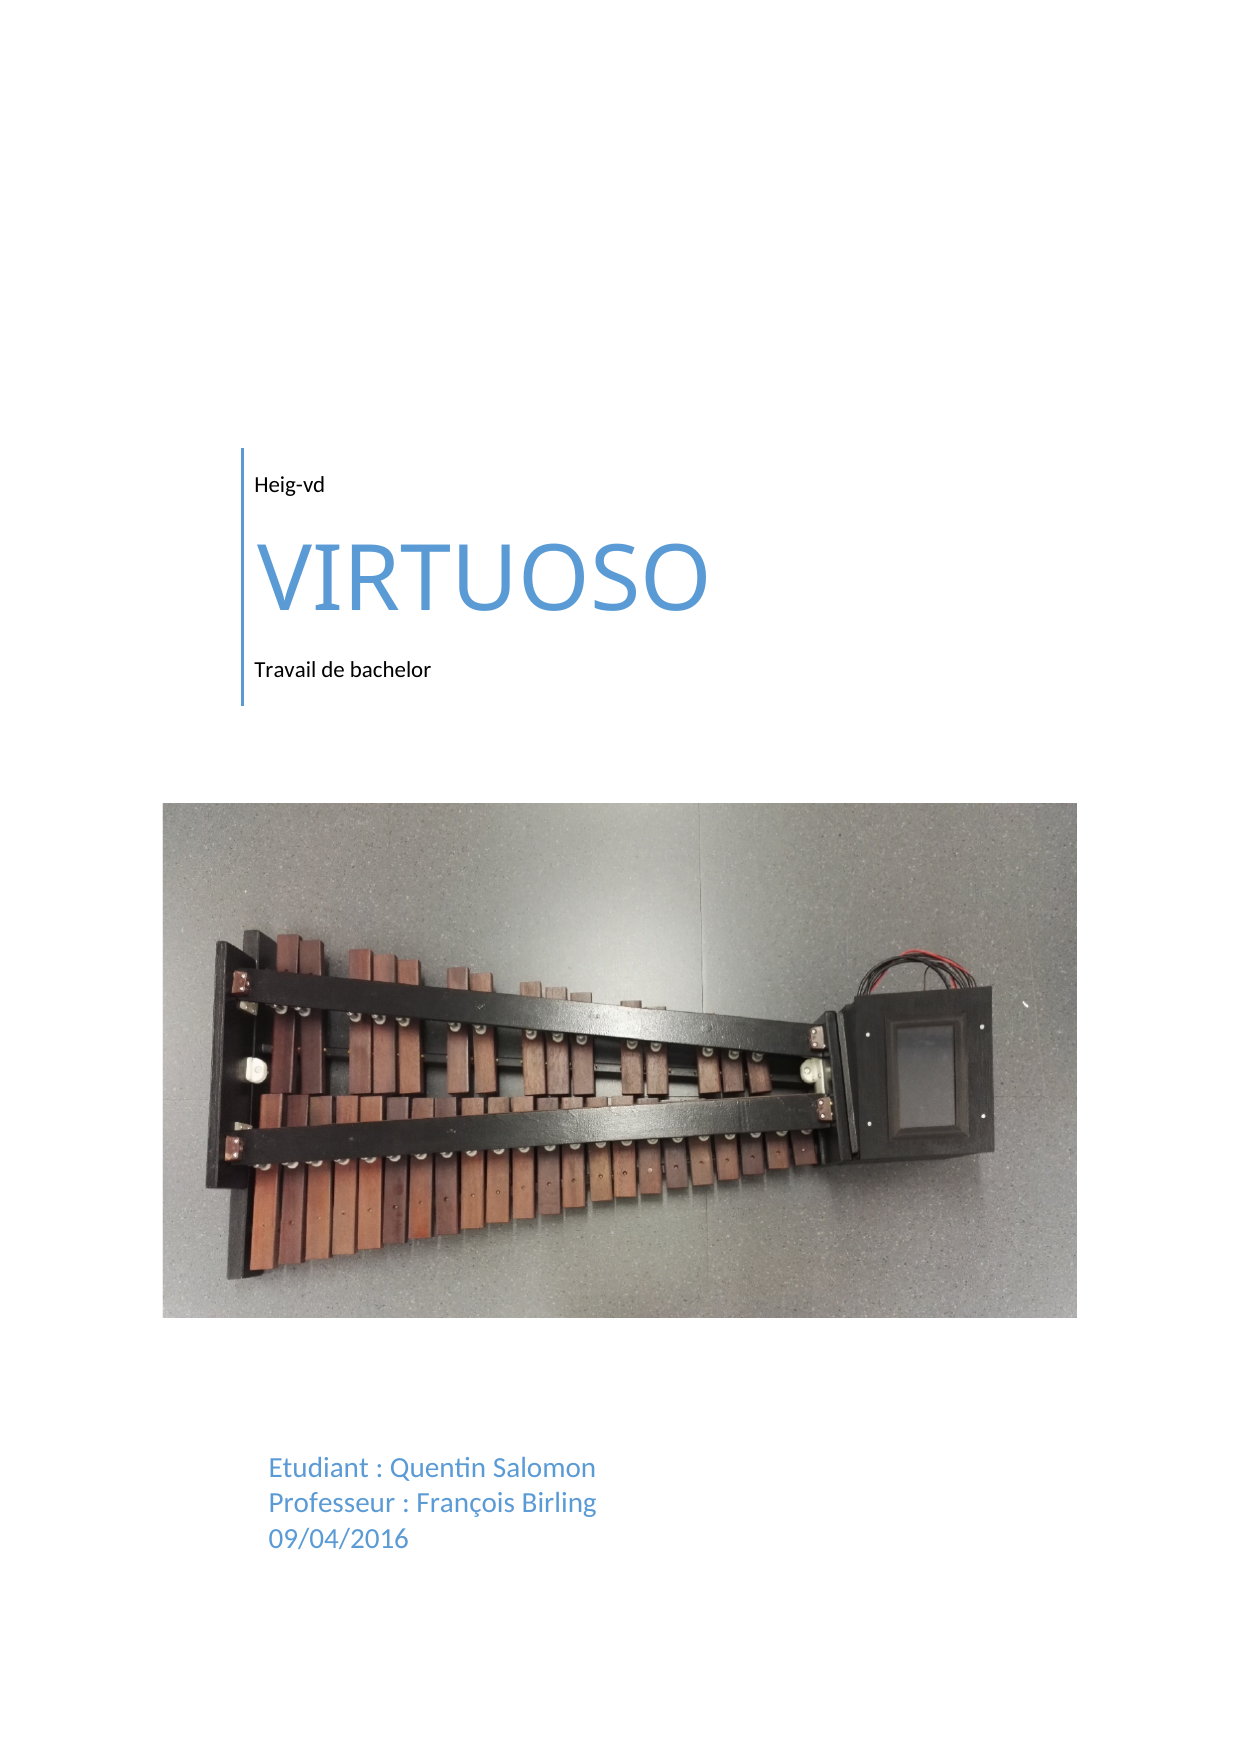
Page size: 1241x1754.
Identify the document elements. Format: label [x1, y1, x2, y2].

picture [164, 803, 1076, 1318]
